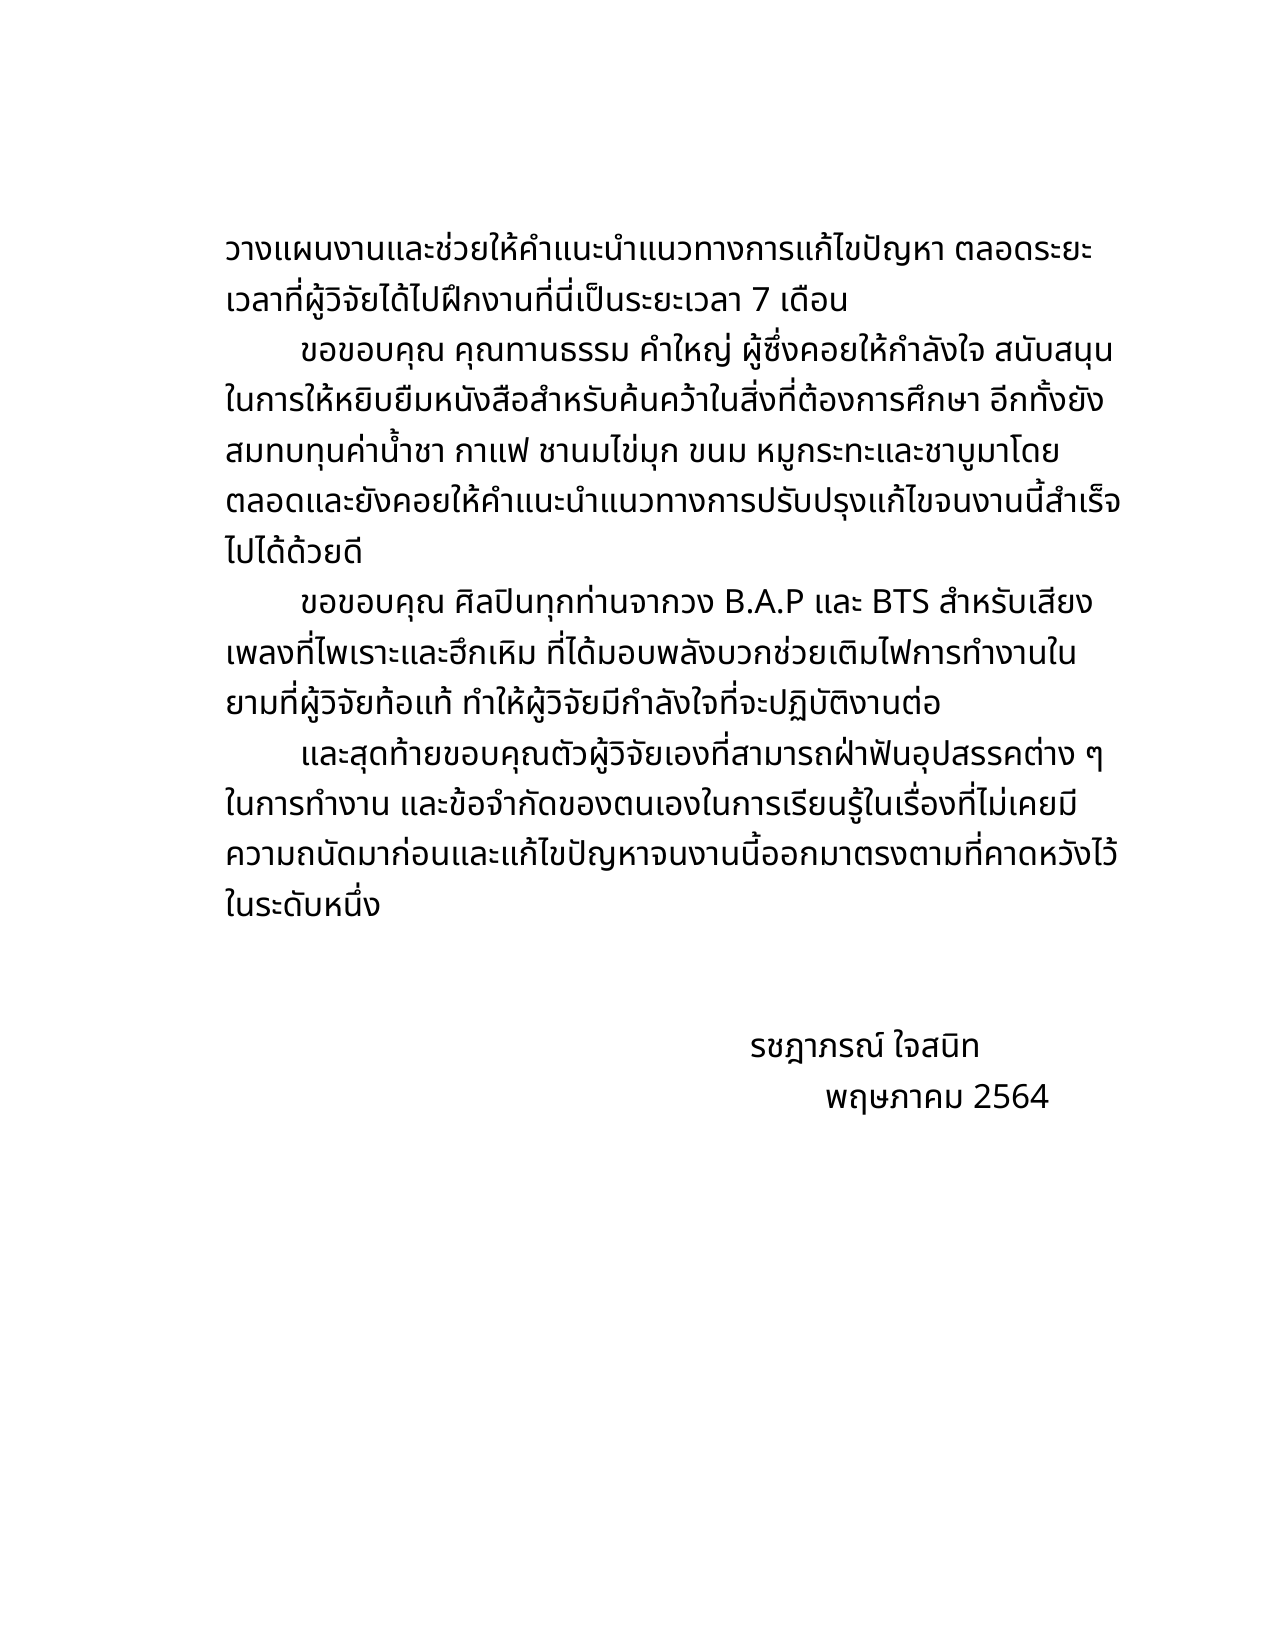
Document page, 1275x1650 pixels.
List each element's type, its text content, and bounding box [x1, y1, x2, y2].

text ขอขอบคุณ คุณทานธรรม คำใหญ่ ผู้ซึ่งคอยให้กำลังใจ สนับสนุนในการให้หยิบยืมหนังสือสำหรับค้นคว้าในสิ่งที่ต้องการศึกษา อีกทั้งยังสมทบทุนค่าน้ำชา กาแฟ ชานมไข่มุก ขนม หมูกระทะและชาบูมาโดยตลอดและยังคอยให้คำแนะนำแนวทางการปรับปรุงแก้ไขจนงานนี้สำเร็จไปได้ด้วยดี [225, 326, 1125, 578]
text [225, 225, 1125, 326]
text พฤษภาคม 2564 [225, 1072, 1125, 1123]
text และสุดท้ายขอบคุณตัวผู้วิจัยเองที่สามารถฝ่าฟันอุปสรรคต่าง ๆ ในการทำงาน และข้อจำกัดของตนเองในการเรียนรู้ในเรื่องที่ไม่เคยมีความถนัดมาก่อนและแก้ไขปัญหาจนงานนี้ออกมาตรงตามที่คาดหวังไว้ในระดับหนึ่ง [225, 729, 1125, 931]
text รชฎาภรณ์ ใจสนิท [675, 1022, 1125, 1072]
text ขอขอบคุณ ศิลปินทุกท่านจากวง B.A.P และ BTS สำหรับเสียงเพลงที่ไพเราะและฮึกเหิม ที่ได้มอบพลังบวกช่วยเติมไฟการทำงานในยามที่ผู้วิจัยท้อแท้ ทำให้ผู้วิจัยมีกำลังใจที่จะปฏิบัติงานต่อ [225, 578, 1125, 729]
